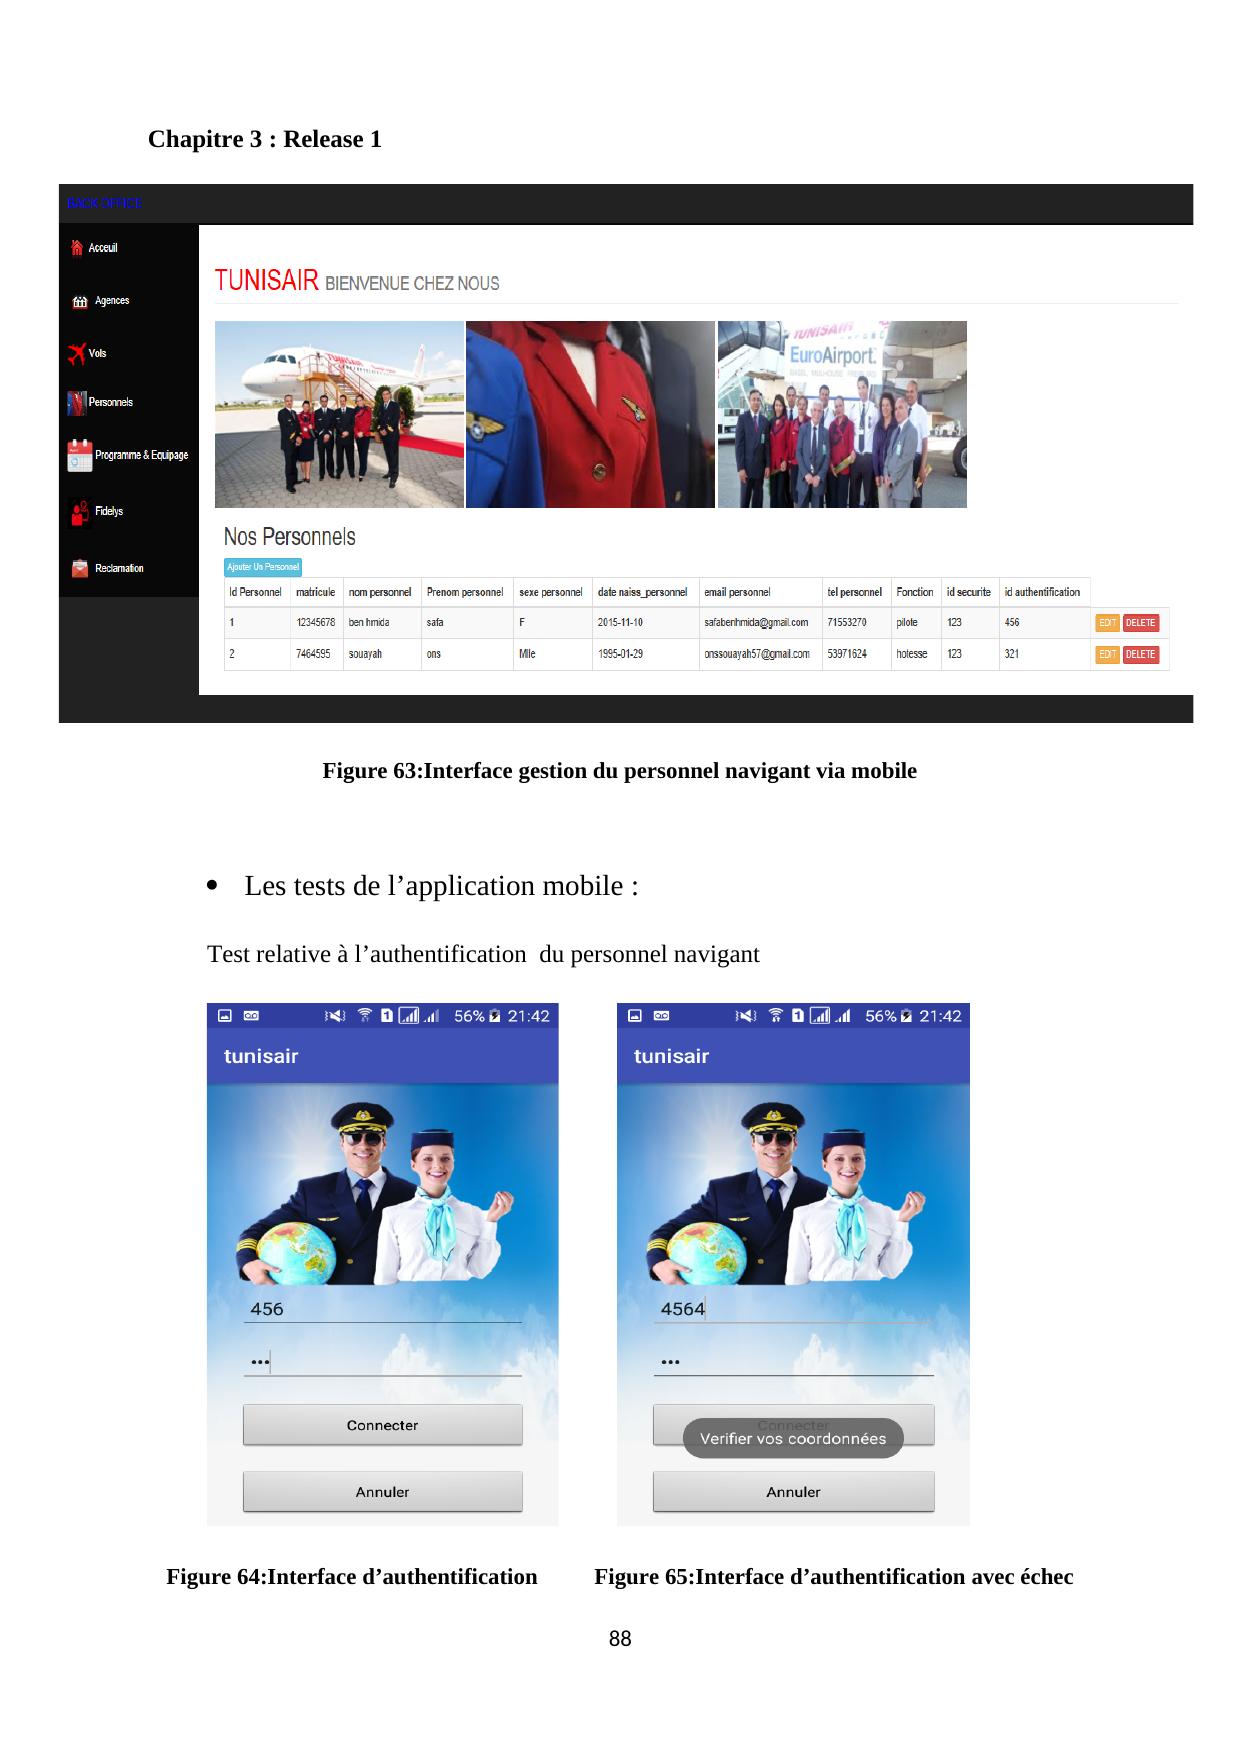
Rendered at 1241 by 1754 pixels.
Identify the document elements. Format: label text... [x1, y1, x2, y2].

text Figure 64:Interface d’authentification Figure 65:Interface d’authentification avec échec [148, 1563, 1093, 1589]
picture [58, 184, 1194, 723]
picture [617, 1003, 970, 1526]
text Figure 63:Interface gestion du personnel navigant via mobile [148, 757, 1093, 783]
picture [206, 1003, 559, 1526]
text Test relative à l’authentification du personnel navigant [207, 939, 1093, 968]
list Les tests de l’application mobile : [207, 868, 1093, 902]
